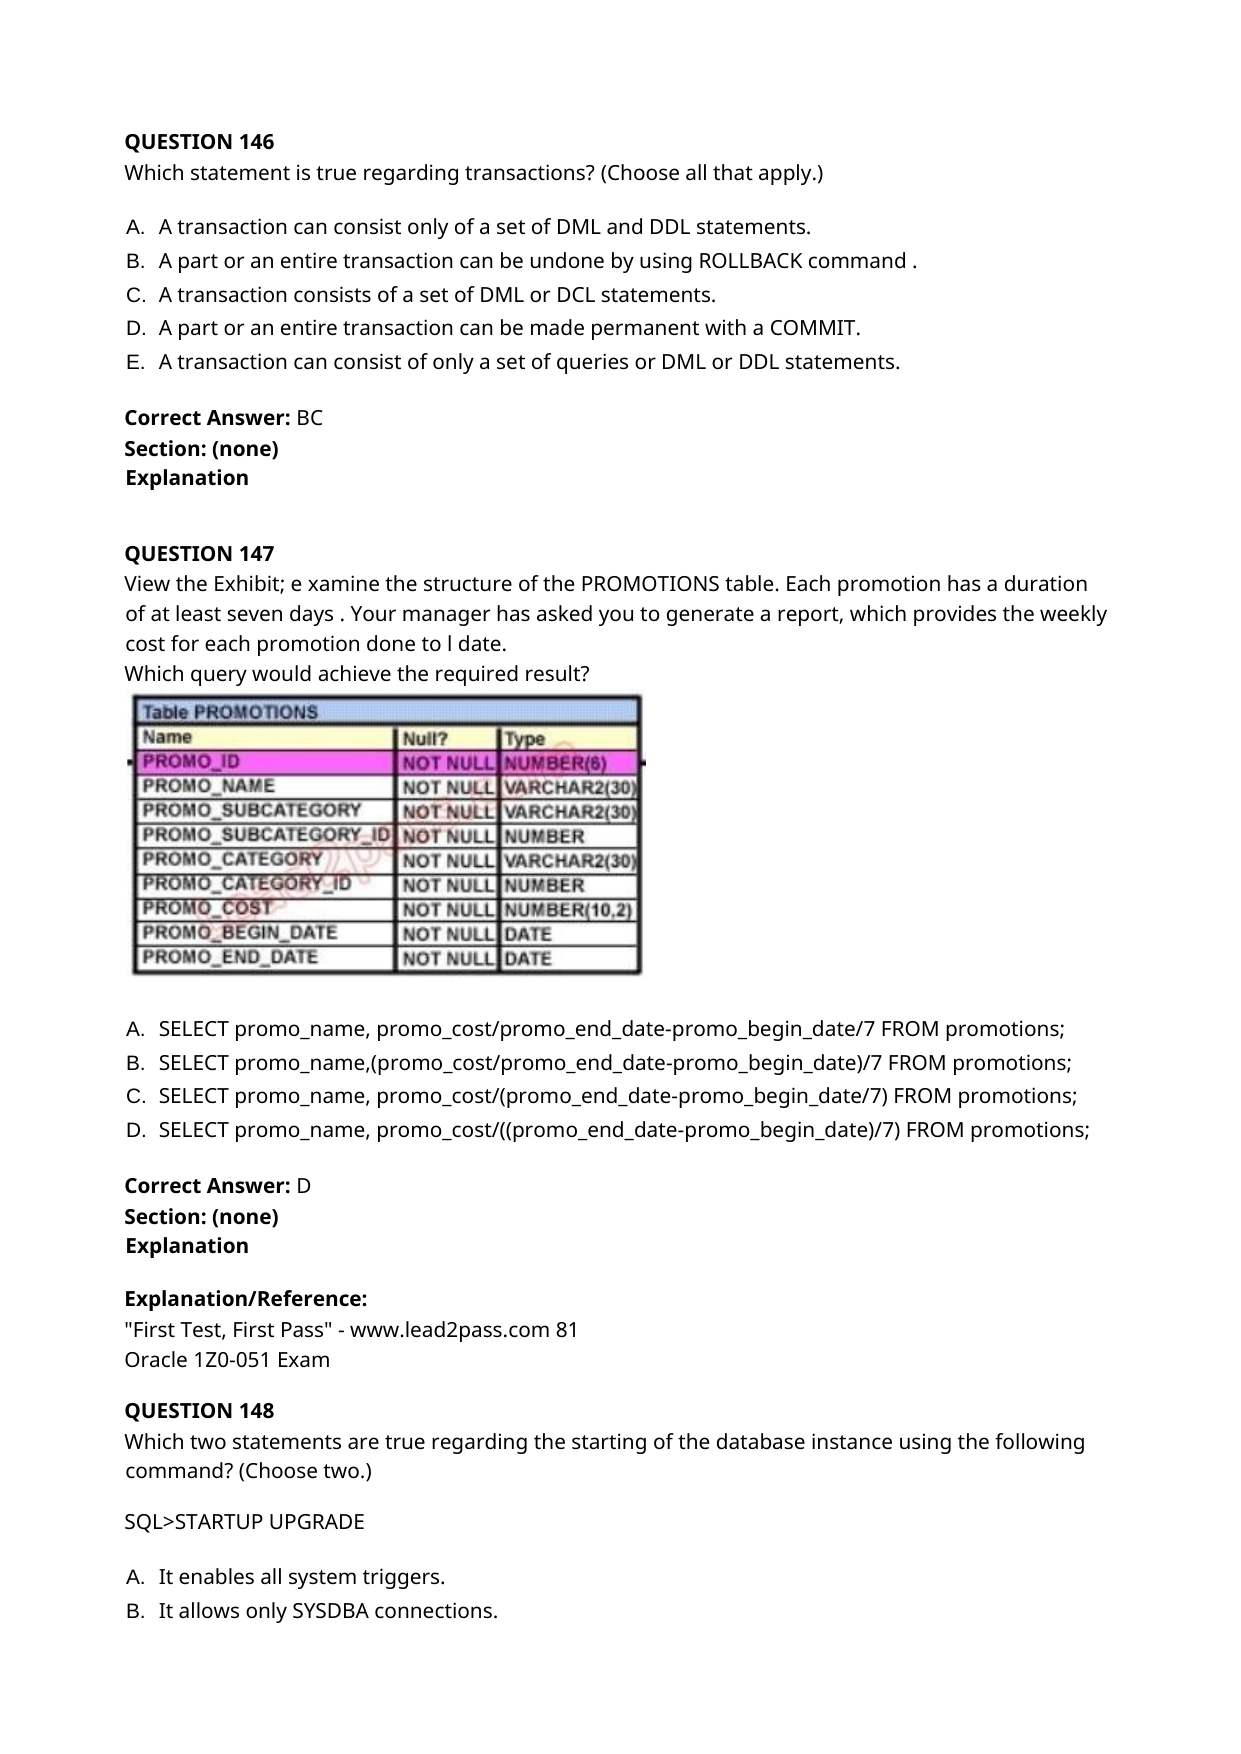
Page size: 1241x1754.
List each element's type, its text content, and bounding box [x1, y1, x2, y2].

list SELECT promo_name,(promo_cost/promo_end_date-promo_begin_date)/7 FROM promotions; [126, 1048, 1111, 1076]
text Which statement is true regarding transactions? (Choose all that apply.) [124, 158, 1111, 186]
list A transaction consists of a set of DML or DCL statements. [126, 280, 1111, 308]
text Section: (none) Explanation [124, 1202, 389, 1260]
list It allows only SYSDBA connections. [126, 1596, 1111, 1624]
text Correct Answer: BC [124, 403, 389, 432]
text QUESTION 147 [124, 539, 389, 567]
text Which query would achieve the required result? [124, 659, 1111, 688]
text QUESTION 148 [124, 1396, 389, 1425]
list SELECT promo_name, promo_cost/promo_end_date-promo_begin_date/7 FROM promotions; [126, 1014, 1111, 1043]
text SQL>STARTUP UPGRADE [124, 1507, 1111, 1536]
text QUESTION 146 [124, 127, 389, 156]
list A transaction can consist of only a set of queries or DML or DDL statements. [126, 347, 1111, 375]
list A part or an entire transaction can be made permanent with a COMMIT. [126, 313, 1111, 342]
picture [127, 689, 646, 982]
list SELECT promo_name, promo_cost/(promo_end_date-promo_begin_date/7) FROM promotions; [126, 1082, 1111, 1110]
list A transaction can consist only of a set of DML and DDL statements. [126, 212, 1111, 241]
text Correct Answer: D [124, 1172, 389, 1200]
list SELECT promo_name, promo_cost/((promo_end_date-promo_begin_date)/7) FROM promotions; [126, 1115, 1111, 1144]
text Oracle 1Z0-051 Exam [124, 1345, 1111, 1373]
text Which two statements are true regarding the starting of the database instance using the following command? (Choose two.) [124, 1427, 1111, 1485]
text Section: (none) Explanation [124, 434, 389, 492]
text Explanation/Reference: [124, 1284, 389, 1313]
text "First Test, First Pass" - www.lead2pass.com 81 [124, 1315, 1111, 1343]
list It enables all system triggers. [126, 1562, 1111, 1591]
list A part or an entire transaction can be undone by using ROLLBACK command . [126, 246, 1111, 274]
text View the Exhibit; e xamine the structure of the PROMOTIONS table. Each promotion has a duration of at least seven days . Your manager has asked you to generate a report, which provides the weekly cost for each promotion done to l date. [124, 569, 1111, 657]
